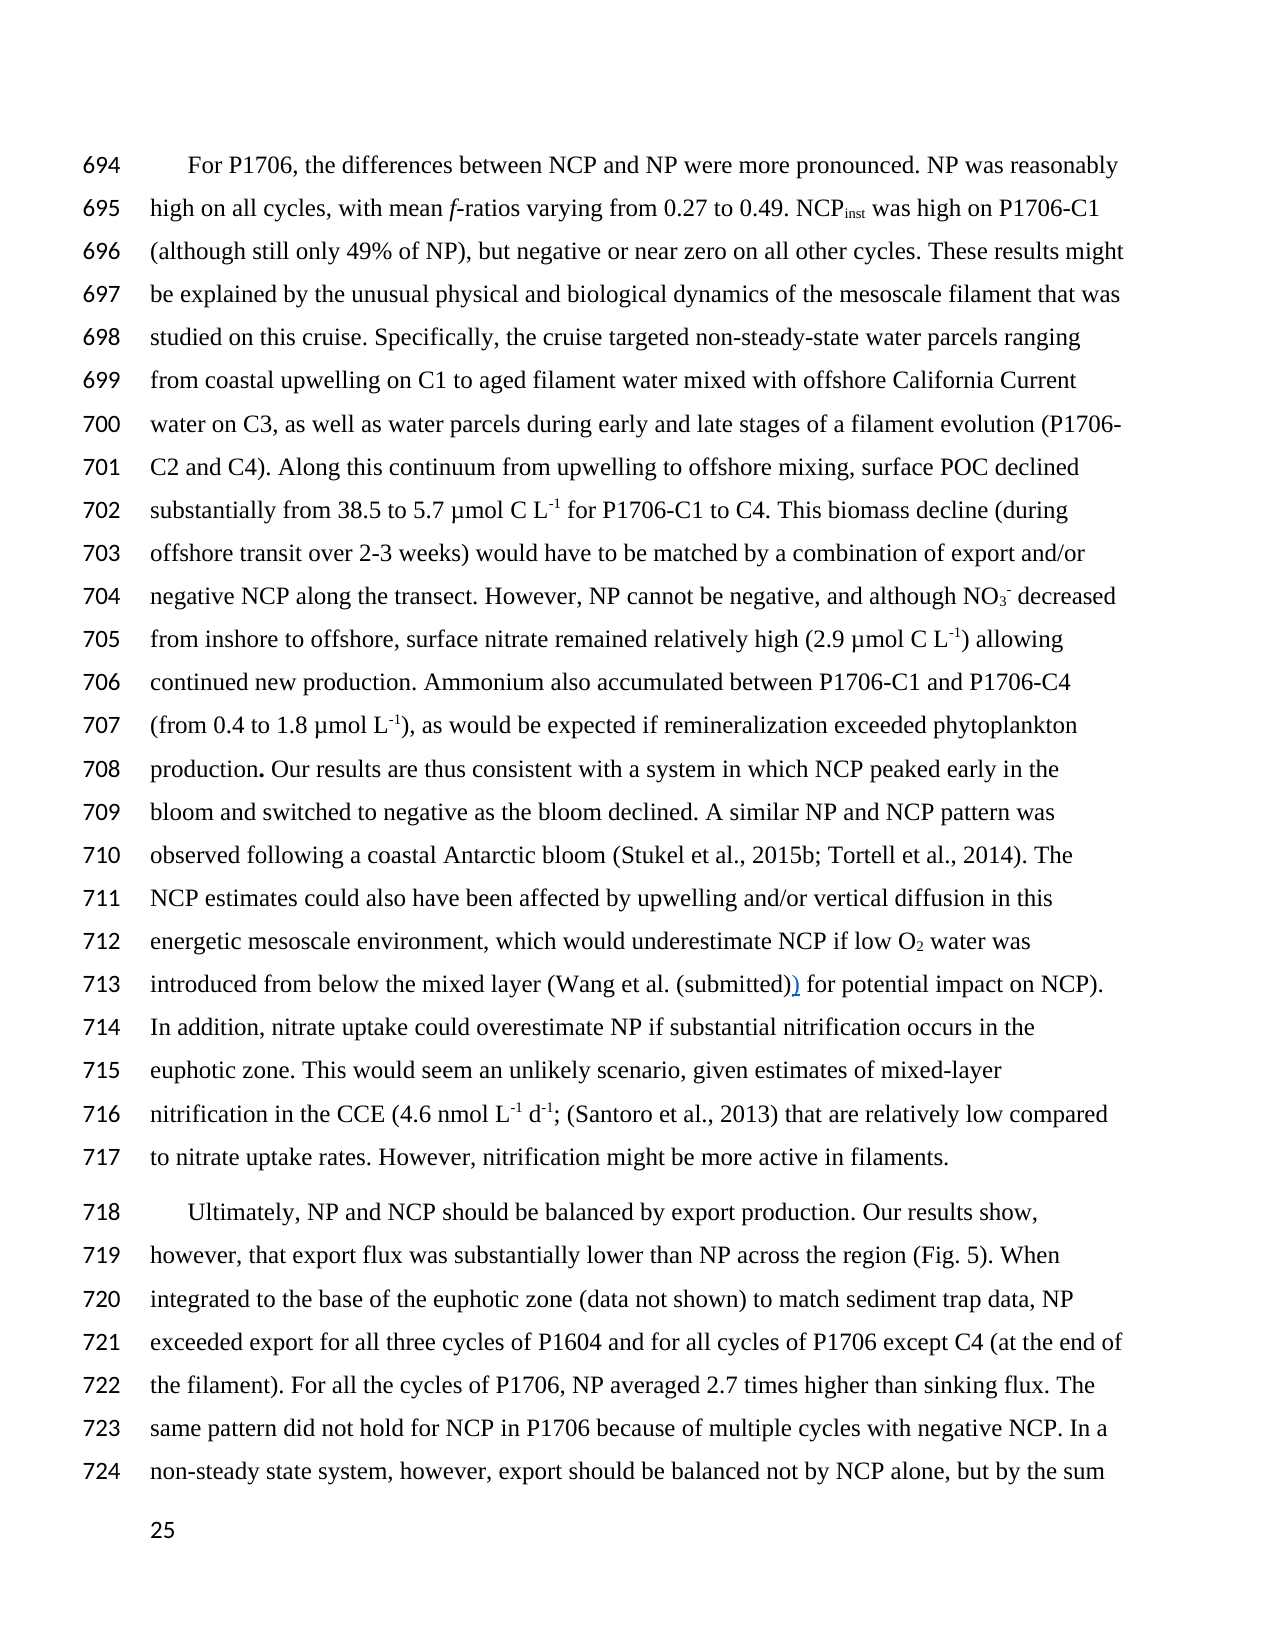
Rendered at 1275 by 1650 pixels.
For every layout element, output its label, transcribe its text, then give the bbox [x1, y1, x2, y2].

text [150, 1197, 1125, 1485]
text For P1706, the differences between NCP and NP were more pronounced. NP was reasonably high on all cycles, with mean f-ratios varying from 0.27 to 0.49. NCPinst was high on P1706-C1 (although still only 49% of NP), but negative or near zero on all other cycles. These results might be explained by the unusual physical and biological dynamics of the mesoscale filament that was studied on this cruise. Specifically, the cruise targeted non-steady-state water parcels ranging from coastal upwelling on C1 to aged filament water mixed with offshore California Current water on C3, as well as water parcels during early and late stages of a filament evolution (P1706-C2 and C4). Along this continuum from upwelling to offshore mixing, surface POC declined substantially from 38.5 to 5.7 µmol C L-1 for P1706-C1 to C4. This biomass decline (during offshore transit over 2-3 weeks) would have to be matched by a combination of export and/or negative NCP along the transect. However, NP cannot be negative, and although NO3- decreased from inshore to offshore, surface nitrate remained relatively high (2.9 µmol C L-1) allowing continued new production. Ammonium also accumulated between P1706-C1 and P1706-C4 (from 0.4 to 1.8 µmol L-1), as would be expected if remineralization exceeded phytoplankton production. Our results are thus consistent with a system in which NCP peaked early in the bloom and switched to negative as the bloom declined. A similar NP and NCP pattern was observed following a coastal Antarctic bloom (Stukel et al., 2015b; Tortell et al., 2014). The NCP estimates could also have been affected by upwelling and/or vertical diffusion in this energetic mesoscale environment, which would underestimate NCP if low O2 water was introduced from below the mixed layer (Wang et al. (submitted)) for potential impact on NCP). In addition, nitrate uptake could overestimate NP if substantial nitrification occurs in the euphotic zone. This would seem an unlikely scenario, given estimates of mixed-layer nitrification in the CCE (4.6 nmol L-1 d-1; (Santoro et al., 2013) that are relatively low compared to nitrate uptake rates. However, nitrification might be more active in filaments. [150, 150, 1125, 1171]
